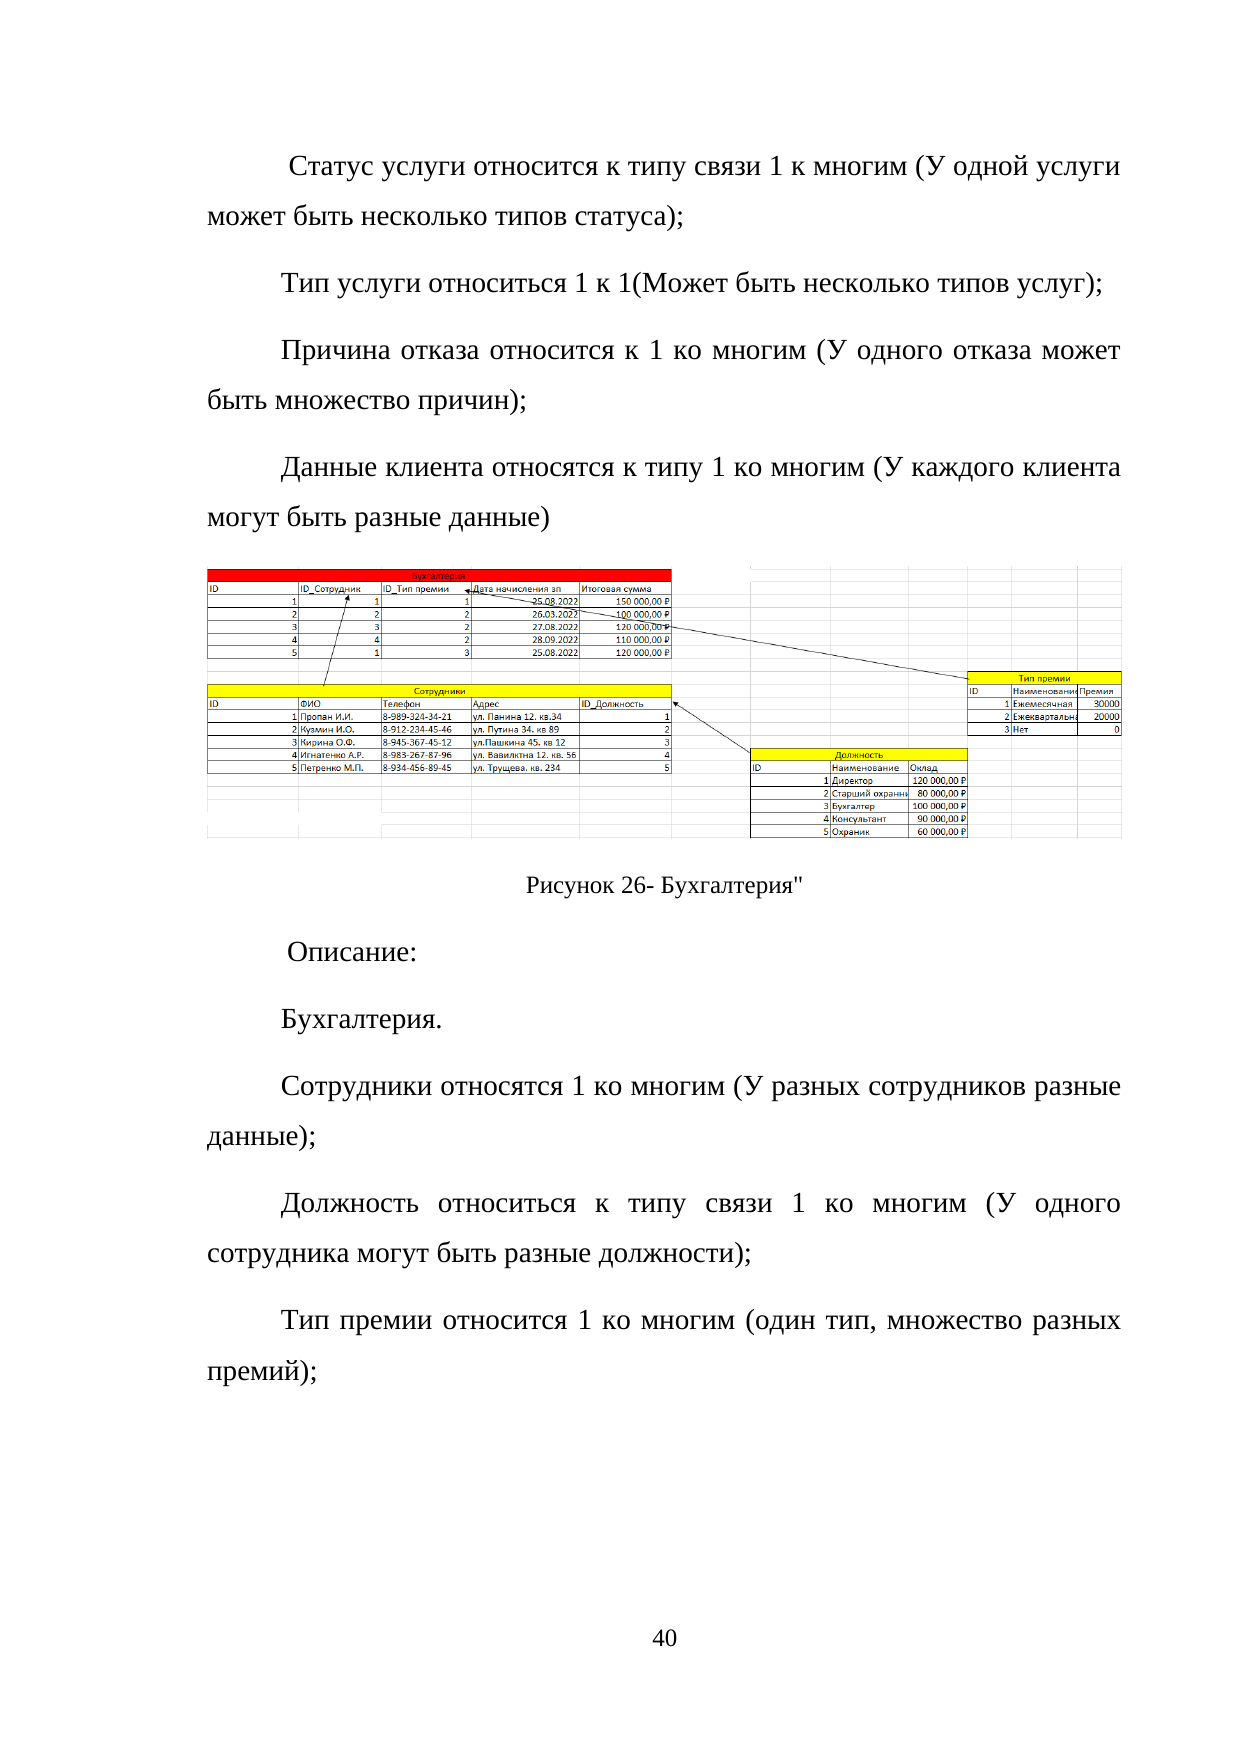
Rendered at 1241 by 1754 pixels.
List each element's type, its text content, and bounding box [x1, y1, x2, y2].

text Тип услуги относиться 1 к 1(Может быть несколько типов услуг); [207, 265, 1122, 298]
text Данные клиента относятся к типу 1 ко многим (У каждого клиента могут быть разные данные) [207, 449, 1122, 533]
text Рисунок 26- Бухгалтерия" [207, 870, 1122, 899]
text Статус услуги относится к типу связи 1 к многим (У одной услуги может быть несколько типов статуса); [207, 148, 1122, 232]
text Описание: [207, 934, 1122, 967]
picture [206, 566, 1123, 839]
text Тип премии относится 1 ко многим (один тип, множество разных премий); [207, 1302, 1122, 1386]
text Причина отказа относится к 1 ко многим (У одного отказа может быть множество причин); [207, 332, 1122, 416]
text Должность относиться к типу связи 1 ко многим (У одного сотрудника могут быть разные должности); [207, 1185, 1122, 1269]
text Бухгалтерия. [207, 1001, 1122, 1034]
text Сотрудники относятся 1 ко многим (У разных сотрудников разные данные); [207, 1068, 1122, 1152]
